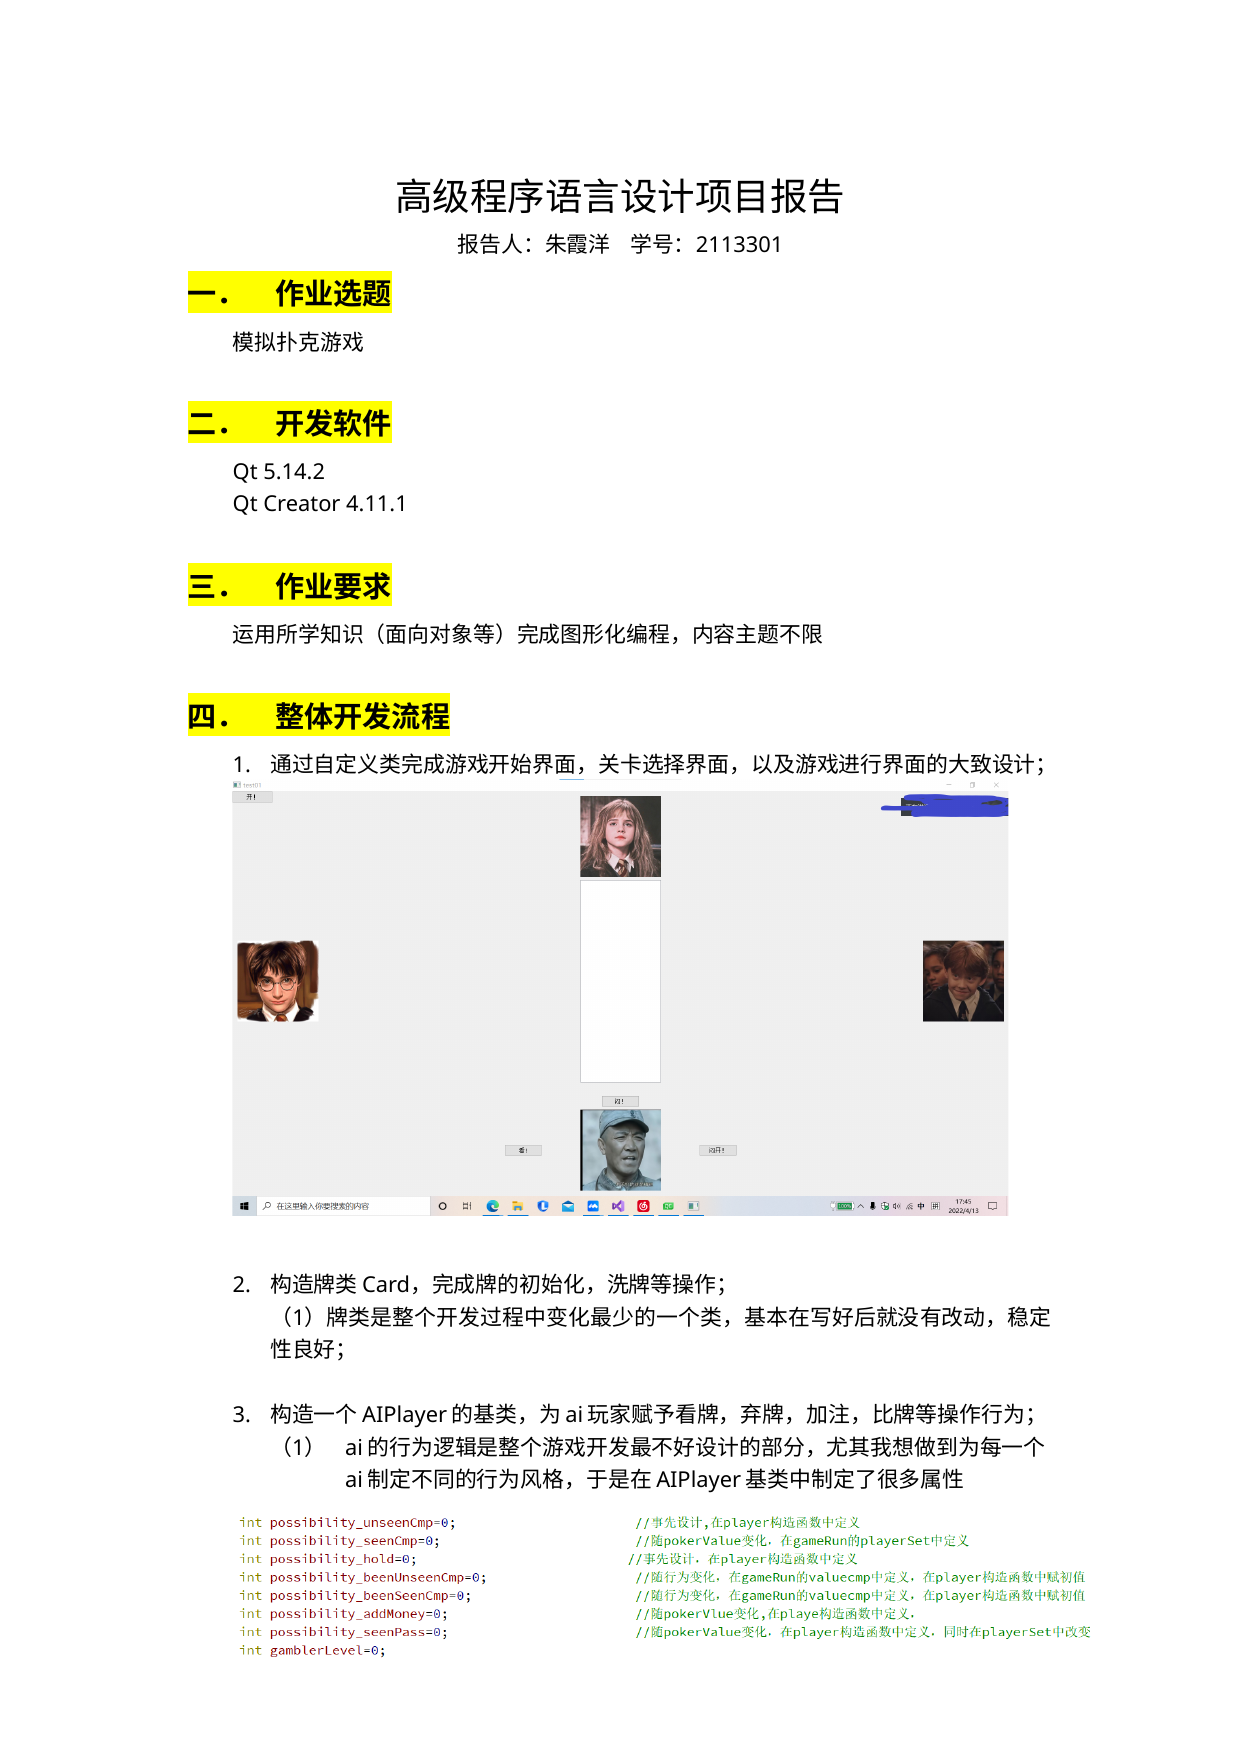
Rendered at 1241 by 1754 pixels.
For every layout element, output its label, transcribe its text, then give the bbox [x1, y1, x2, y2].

list Qt Creator 4.11.1 [232, 487, 1053, 519]
list 整体开发流程 [187, 682, 1053, 747]
list 运用所学知识（面向对象等）完成图形化编程，内容主题不限 [232, 617, 1053, 649]
list （1）牌类是整个开发过程中变化最少的一个类，基本在写好后就没有改动，稳定性良好； [270, 1299, 1053, 1364]
list 作业要求 [187, 552, 1053, 617]
list 作业选题 [187, 259, 1053, 324]
picture [236, 1505, 1102, 1664]
list 开发软件 [187, 389, 1053, 454]
picture [232, 779, 1009, 1216]
text 高级程序语言设计项目报告 [187, 162, 1053, 227]
list 构造牌类Card，完成牌的初始化，洗牌等操作； [232, 1267, 1053, 1299]
text 报告人：朱霞洋 学号：2113301 [187, 227, 1053, 259]
list 通过自定义类完成游戏开始界面，关卡选择界面，以及游戏进行界面的大致设计； [232, 747, 1053, 779]
list 构造一个AIPlayer的基类，为ai玩家赋予看牌，弃牌，加注，比牌等操作行为； [232, 1397, 1053, 1429]
list ai的行为逻辑是整个游戏开发最不好设计的部分，尤其我想做到为每一个ai制定不同的行为风格，于是在AIPlayer基类中制定了很多属性 [270, 1429, 1053, 1494]
list Qt 5.14.2 [232, 454, 1053, 487]
list 模拟扑克游戏 [232, 324, 1053, 357]
